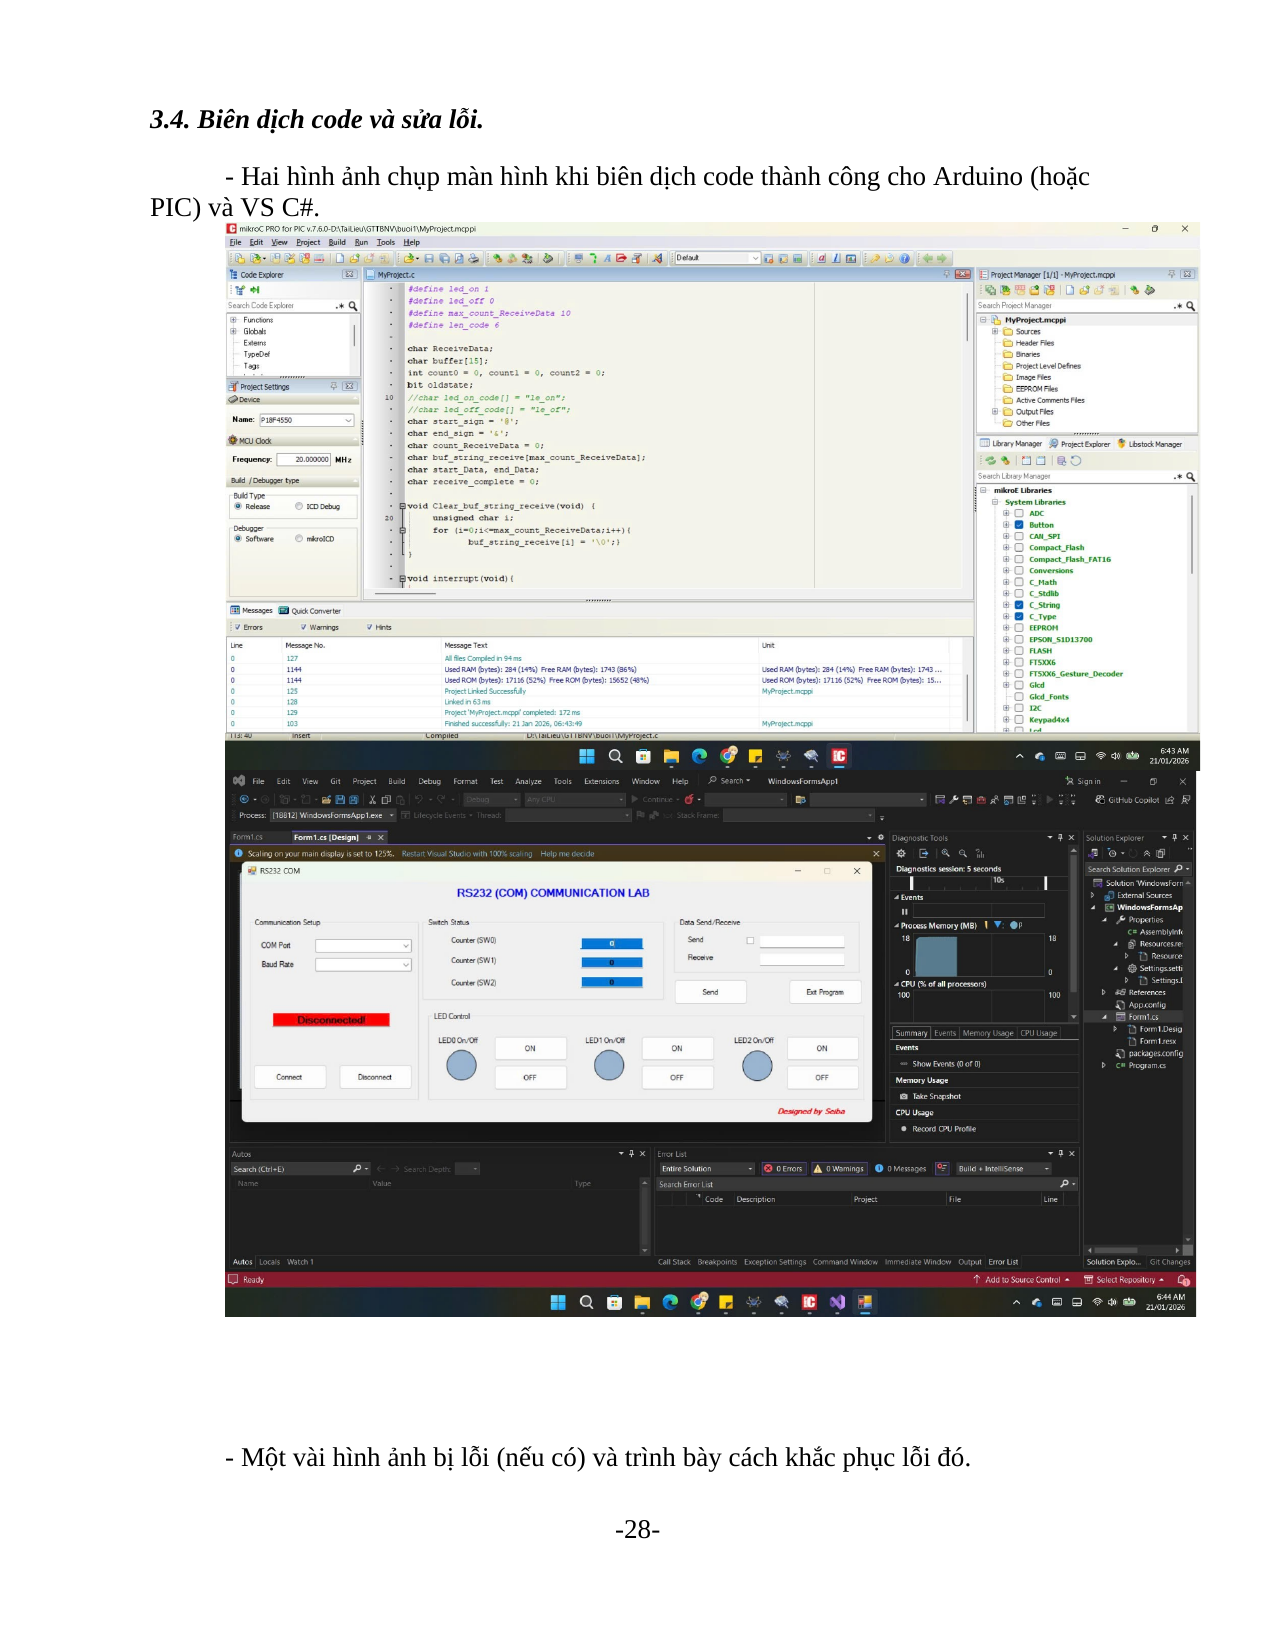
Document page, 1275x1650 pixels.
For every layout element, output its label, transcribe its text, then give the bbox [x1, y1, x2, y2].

text - Hai hình ảnh chụp màn hình khi biên dịch code thành công cho Arduino (hoặc PIC) và VS C#. [150, 160, 1125, 222]
picture [225, 222, 1200, 1317]
text - Một vài hình ảnh bị lỗi (nếu có) và trình bày cách khắc phục lỗi đó. [150, 1441, 1125, 1472]
text 3.4. Biên dịch code và sửa lỗi. [150, 103, 1125, 134]
